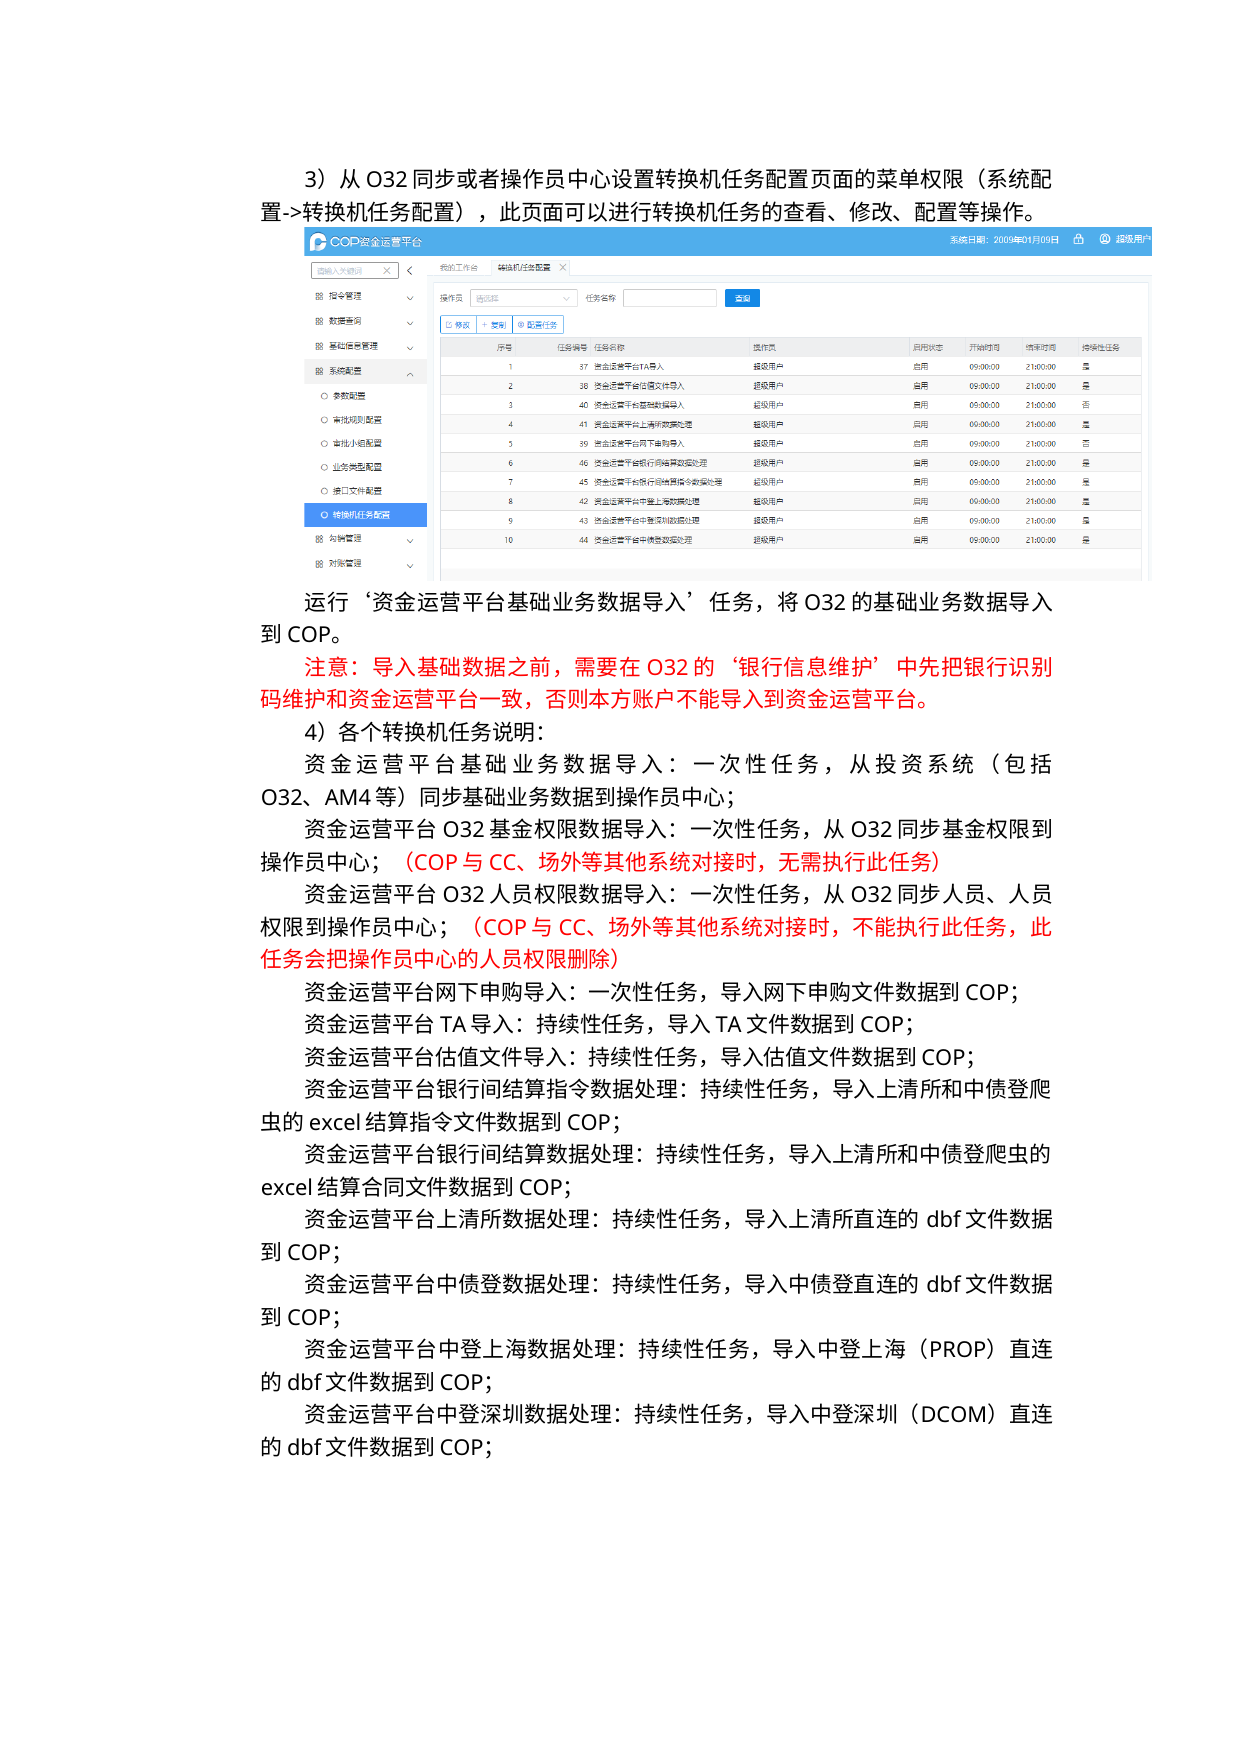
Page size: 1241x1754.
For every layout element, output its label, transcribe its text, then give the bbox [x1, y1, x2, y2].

list 运行‘资金运营平台基础业务数据导入’任务，将O32的基础业务数据导入到COP。 [261, 584, 1053, 649]
list 资金运营平台估值文件导入：持续性任务，导入估值文件数据到COP； [261, 1039, 1053, 1072]
list 3）从O32同步或者操作员中心设置转换机任务配置页面的菜单权限（系统配置->转换机任务配置），此页面可以进行转换机任务的查看、修改、配置等操作。 [261, 162, 1053, 227]
list 资金运营平台上清所数据处理：持续性任务，导入上清所直连的dbf文件数据到COP； [261, 1202, 1053, 1267]
list 资金运营平台银行间结算指令数据处理：持续性任务，导入上清所和中债登爬虫的excel结算指令文件数据到COP； [261, 1072, 1053, 1137]
list 资金运营平台中债登数据处理：持续性任务，导入中债登直连的dbf文件数据到COP； [261, 1267, 1053, 1332]
list 资金运营平台O32人员权限数据导入：一次性任务，从O32同步人员、人员权限到操作员中心；（COP与CC、场外等其他系统对接时，不能执行此任务，此任务会把操作员中心的人员权限删除） [261, 877, 1053, 974]
list 资金运营平台O32基金权限数据导入：一次性任务，从O32同步基金权限到操作员中心；（COP与CC、场外等其他系统对接时，无需执行此任务） [261, 812, 1053, 877]
list 资金运营平台中登深圳数据处理：持续性任务，导入中登深圳（DCOM）直连的dbf文件数据到COP； [261, 1397, 1053, 1462]
list 资金运营平台银行间结算数据处理：持续性任务，导入上清所和中债登爬虫的excel结算合同文件数据到COP； [261, 1137, 1053, 1202]
list 资金运营平台TA导入：持续性任务，导入TA文件数据到COP； [261, 1007, 1053, 1039]
list 资金运营平台网下申购导入：一次性任务，导入网下申购文件数据到COP； [261, 974, 1053, 1007]
list 注意：导入基础数据之前，需要在O32的‘银行信息维护’中先把银行识别码维护和资金运营平台一致，否则本方账户不能导入到资金运营平台。 [261, 649, 1053, 714]
list 资金运营平台中登上海数据处理：持续性任务，导入中登上海（PROP）直连的dbf文件数据到COP； [261, 1332, 1053, 1397]
list 4）各个转换机任务说明： [261, 714, 1053, 747]
list 资金运营平台基础业务数据导入：一次性任务，从投资系统（包括O32、AM4等）同步基础业务数据到操作员中心； [261, 747, 1053, 812]
picture [304, 227, 1152, 581]
